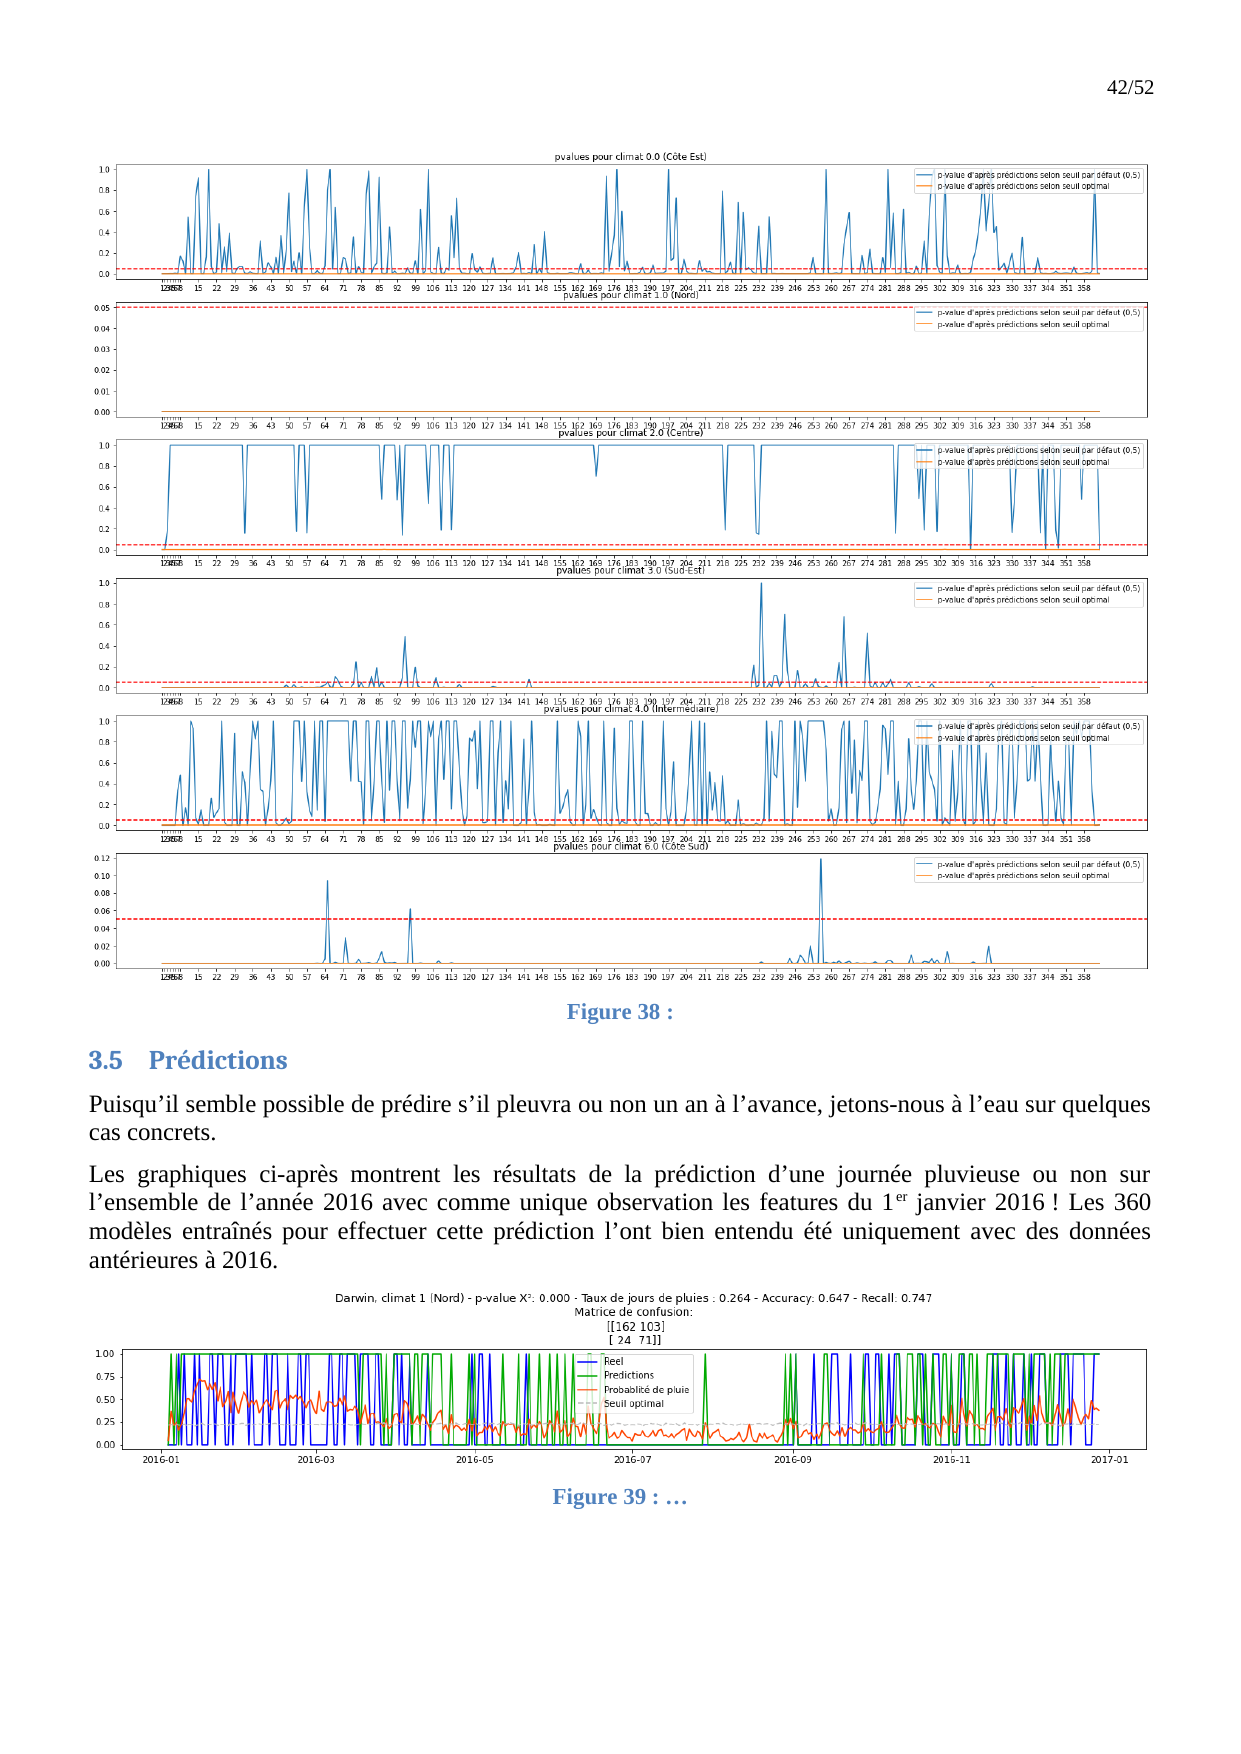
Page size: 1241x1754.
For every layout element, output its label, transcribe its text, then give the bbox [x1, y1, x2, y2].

picture [88, 147, 1151, 986]
text Puisqu’il semble possible de prédire s’il pleuvra ou non un an à l’avance, jetons-nous à l’eau sur quelques cas concrets. [89, 1089, 1152, 1146]
text Les graphiques ci-après montrent les résultats de la prédiction d’une journée pluvieuse ou non sur l’ensemble de l’année 2016 avec comme unique observation les features du 1er janvier 2016 ! Les 360 modèles entraînés pour effectuer cette prédiction l’ont bien entendu été uniquement avec des données antérieures à 2016. [89, 1159, 1152, 1274]
subtitle Prédictions [89, 1045, 1152, 1076]
picture [88, 1286, 1151, 1471]
